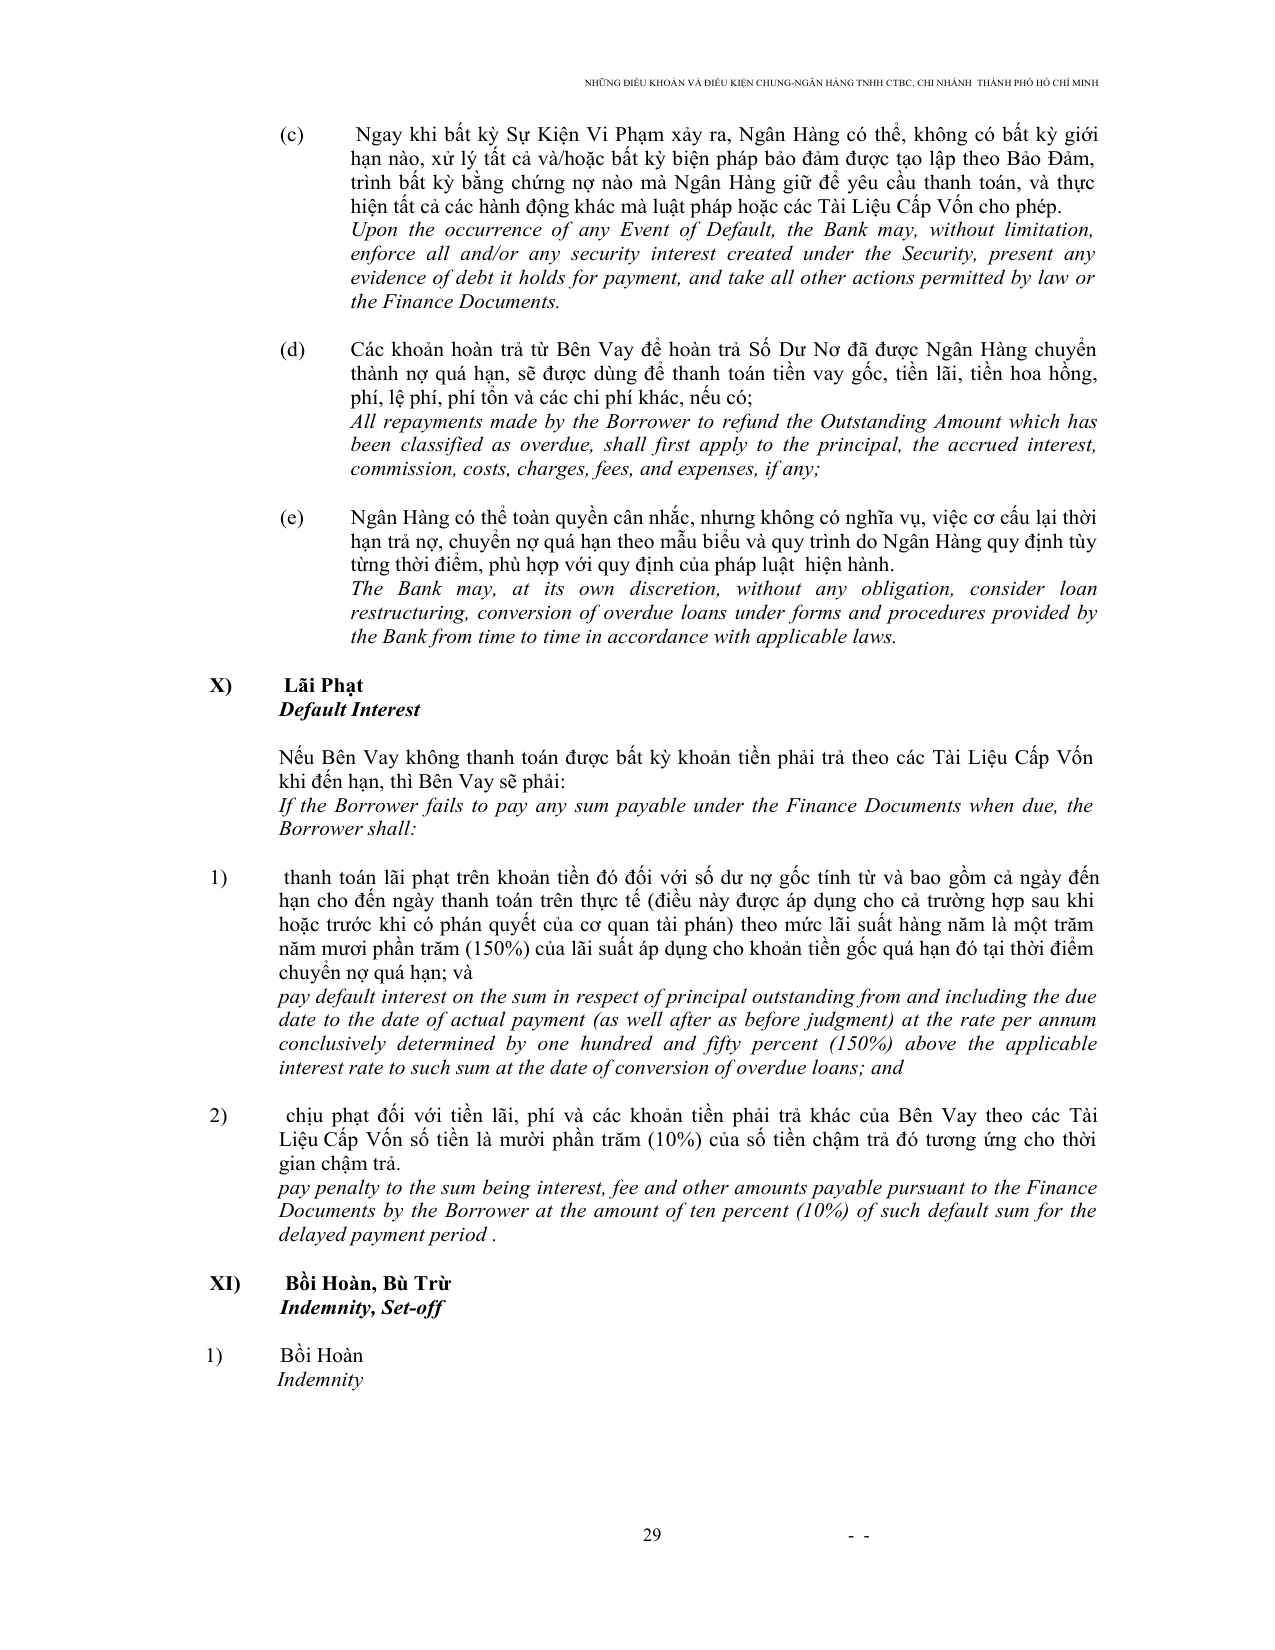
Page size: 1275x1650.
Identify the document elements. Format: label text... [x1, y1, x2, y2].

text 1) Bồi Hoàn Indemnity [204, 1344, 363, 1391]
text If the Borrower fails to pay any sum payable under the Finance Documents when due, the Borrower shall: [278, 793, 1101, 840]
text Nếu Bên Vay không thanh toán được bất kỳ khoản tiền phải trả theo các Tài Liệu Cấp Vốn khi đến hạn, thì Bên Vay sẽ phải: [278, 746, 1101, 793]
text All repayments made by the Borrower to refund the Outstanding Amount which has been classified as overdue, shall first apply to the principal, the accrued interest, commission, costs, charges, fees, and expenses, if any; [350, 409, 1098, 480]
text 1) thanh toán lãi phạt trên khoản tiền đó đối với số dư nợ gốc tính từ và bao gồm cả ngày đến hạn cho đến ngày thanh toán trên thực tế (điều này được áp dụng cho cả trường hợp sau khi hoặc trước khi có phán quyết của cơ quan tài phán) theo mức lãi suất hàng năm là một trăm năm mươi phần trăm (150%) của lãi suất áp dụng cho khoản tiền gốc quá hạn đó tại thời điểm chuyển nợ quá hạn; và [209, 866, 1101, 984]
text pay penalty to the sum being interest, fee and other amounts payable pursuant to the Finance Documents by the Borrower at the amount of ten percent (10%) of such default sum for the delayed payment period . [278, 1176, 1098, 1246]
text pay default interest on the sum in respect of principal outstanding from and including the due date to the date of actual payment (as well after as before judgment) at the rate per annum conclusively determined by one hundred and fifty percent (150%) above the applicable interest rate to such sum at the date of conversion of overdue loans; and [278, 984, 1098, 1079]
text 2) chịu phạt đối với tiền lãi, phí và các khoản tiền phải trả khác của Bên Vay theo các Tài Liệu Cấp Vốn số tiền là mười phần trăm (10%) của số tiền chậm trả đó tương ứng cho thời gian chậm trả. [209, 1104, 1098, 1175]
text (c) Ngay khi bất kỳ Sự Kiện Vi Phạm xảy ra, Ngân Hàng có thể, không có bất kỳ giới hạn nào, xử lý tất cả và/hoặc bất kỳ biện pháp bảo đảm được tạo lập theo Bảo Đảm, trình bất kỳ bằng chứng nợ nào mà Ngân Hàng giữ để yêu cầu thanh toán, và thực hiện tất cả các hành động khác mà luật pháp hoặc các Tài Liệu Cấp Vốn cho phép. Upon the occurrence of any Event of Default, the Bank may, without limitation, enforce all and/or any security interest created under the Security, present any evidence of debt it holds for payment, and take all other actions permitted by law or the Finance Documents. [280, 123, 1101, 313]
text (d) Các khoản hoàn trả từ Bên Vay để hoàn trả Số Dư Nơ đã được Ngân Hàng chuyển thành nợ quá hạn, sẽ được dùng để thanh toán tiền vay gốc, tiền lãi, tiền hoa hồng, phí, lệ phí, phí tổn và các chi phí khác, nếu có; [280, 338, 1098, 409]
text 29 - - [643, 1525, 1188, 1546]
text The Bank may, at its own discretion, without any obligation, consider loan restructuring, conversion of overdue loans under forms and procedures provided by the Bank from time to time in accordance with applicable laws. [350, 577, 1098, 648]
text X) Lãi Phạt Default Interest [209, 674, 425, 721]
text XI) Bồi Hoàn, Bù Trừ Indemnity, Set-off [209, 1272, 452, 1319]
text (e) Ngân Hàng có thể toàn quyền cân nhắc, nhưng không có nghĩa vụ, việc cơ cấu lại thời hạn trả nợ, chuyển nợ quá hạn theo mẫu biểu và quy trình do Ngân Hàng quy định tùy từng thời điểm, phù hợp với quy định của pháp luật hiện hành. [280, 506, 1098, 576]
